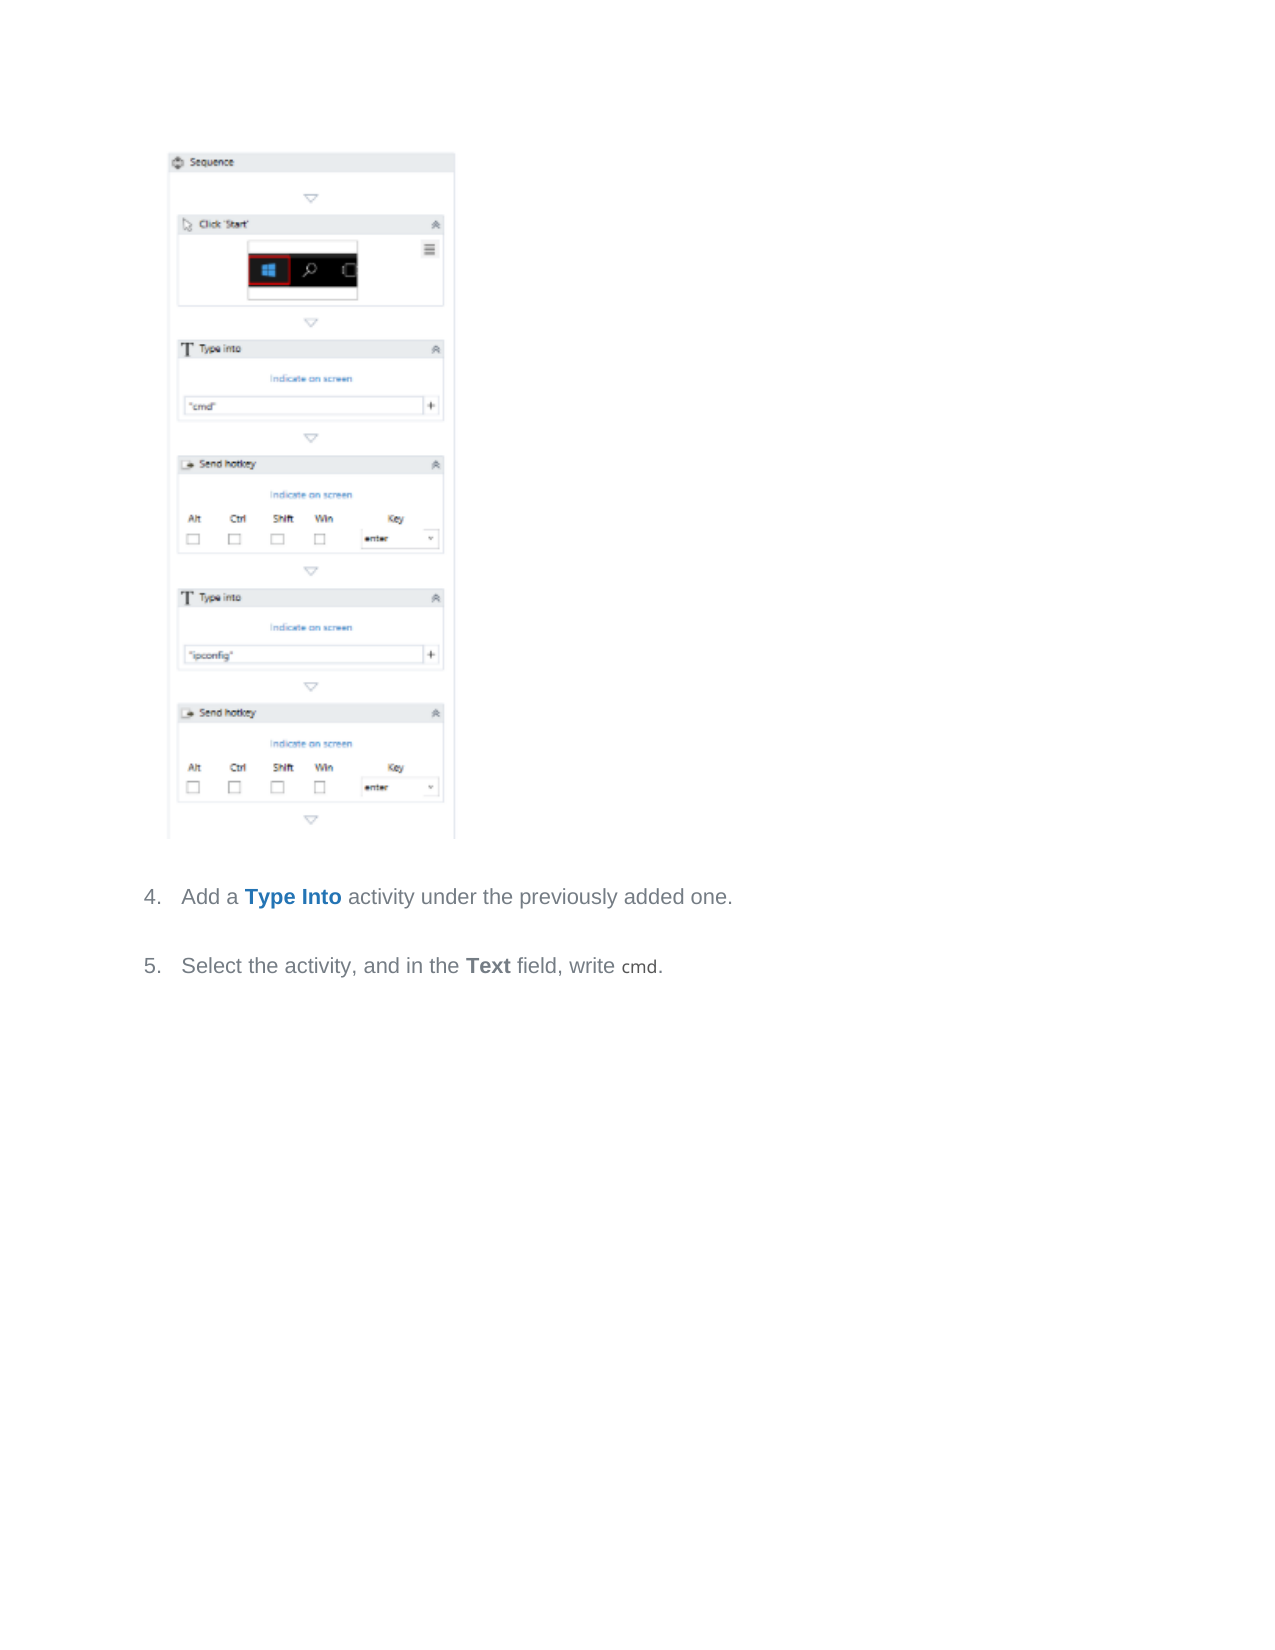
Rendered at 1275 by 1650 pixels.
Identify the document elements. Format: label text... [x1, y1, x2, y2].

picture [150, 150, 468, 839]
list Add a Type Into activity under the previously added one. [144, 868, 1125, 909]
list Select the activity, and in the Text field, write cmd. [144, 938, 1125, 979]
